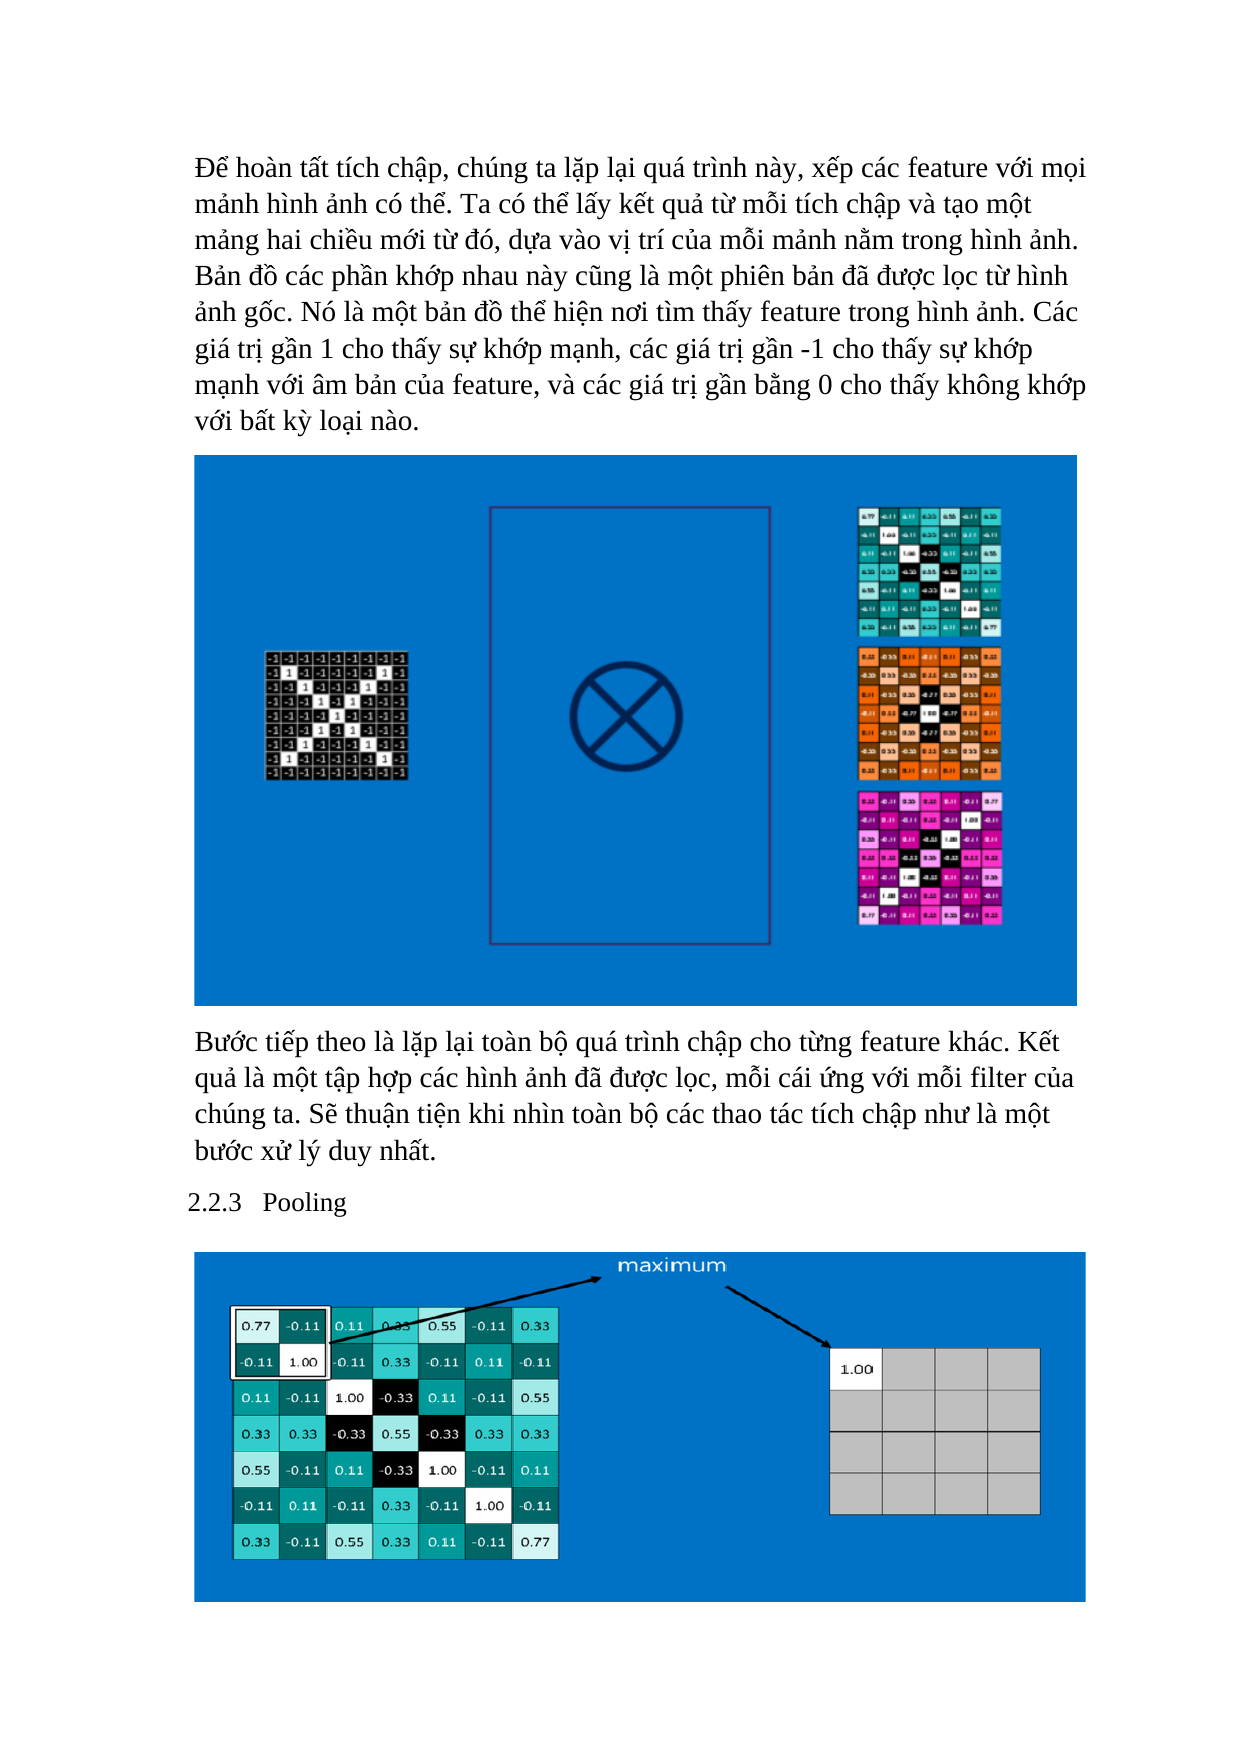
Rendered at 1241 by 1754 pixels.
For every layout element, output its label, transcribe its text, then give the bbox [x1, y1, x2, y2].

list Pooling [187, 1186, 1090, 1217]
picture [194, 455, 1077, 1006]
picture [194, 1252, 1086, 1602]
text Để hoàn tất tích chập, chúng ta lặp lại quá trình này, xếp các feature với mọi mảnh hình ảnh có thể. Ta có thể lấy kết quả từ mỗi tích chập và tạo một mảng hai chiều mới từ đó, dựa vào vị trí của mỗi mảnh nằm trong hình ảnh. Bản đồ các phần khớp nhau này cũng là một phiên bản đã được lọc từ hình ảnh gốc. Nó là một bản đồ thể hiện nơi tìm thấy feature trong hình ảnh. Các giá trị gần 1 cho thấy sự khớp mạnh, các giá trị gần -1 cho thấy sự khớp mạnh với âm bản của feature, và các giá trị gần bằng 0 cho thấy không khớp với bất kỳ loại nào. [194, 150, 1090, 437]
text Bước tiếp theo là lặp lại toàn bộ quá trình chập cho từng feature khác. Kết quả là một tập hợp các hình ảnh đã được lọc, mỗi cái ứng với mỗi filter của chúng ta. Sẽ thuận tiện khi nhìn toàn bộ các thao tác tích chập như là một bước xử lý duy nhất. [194, 1024, 1090, 1166]
